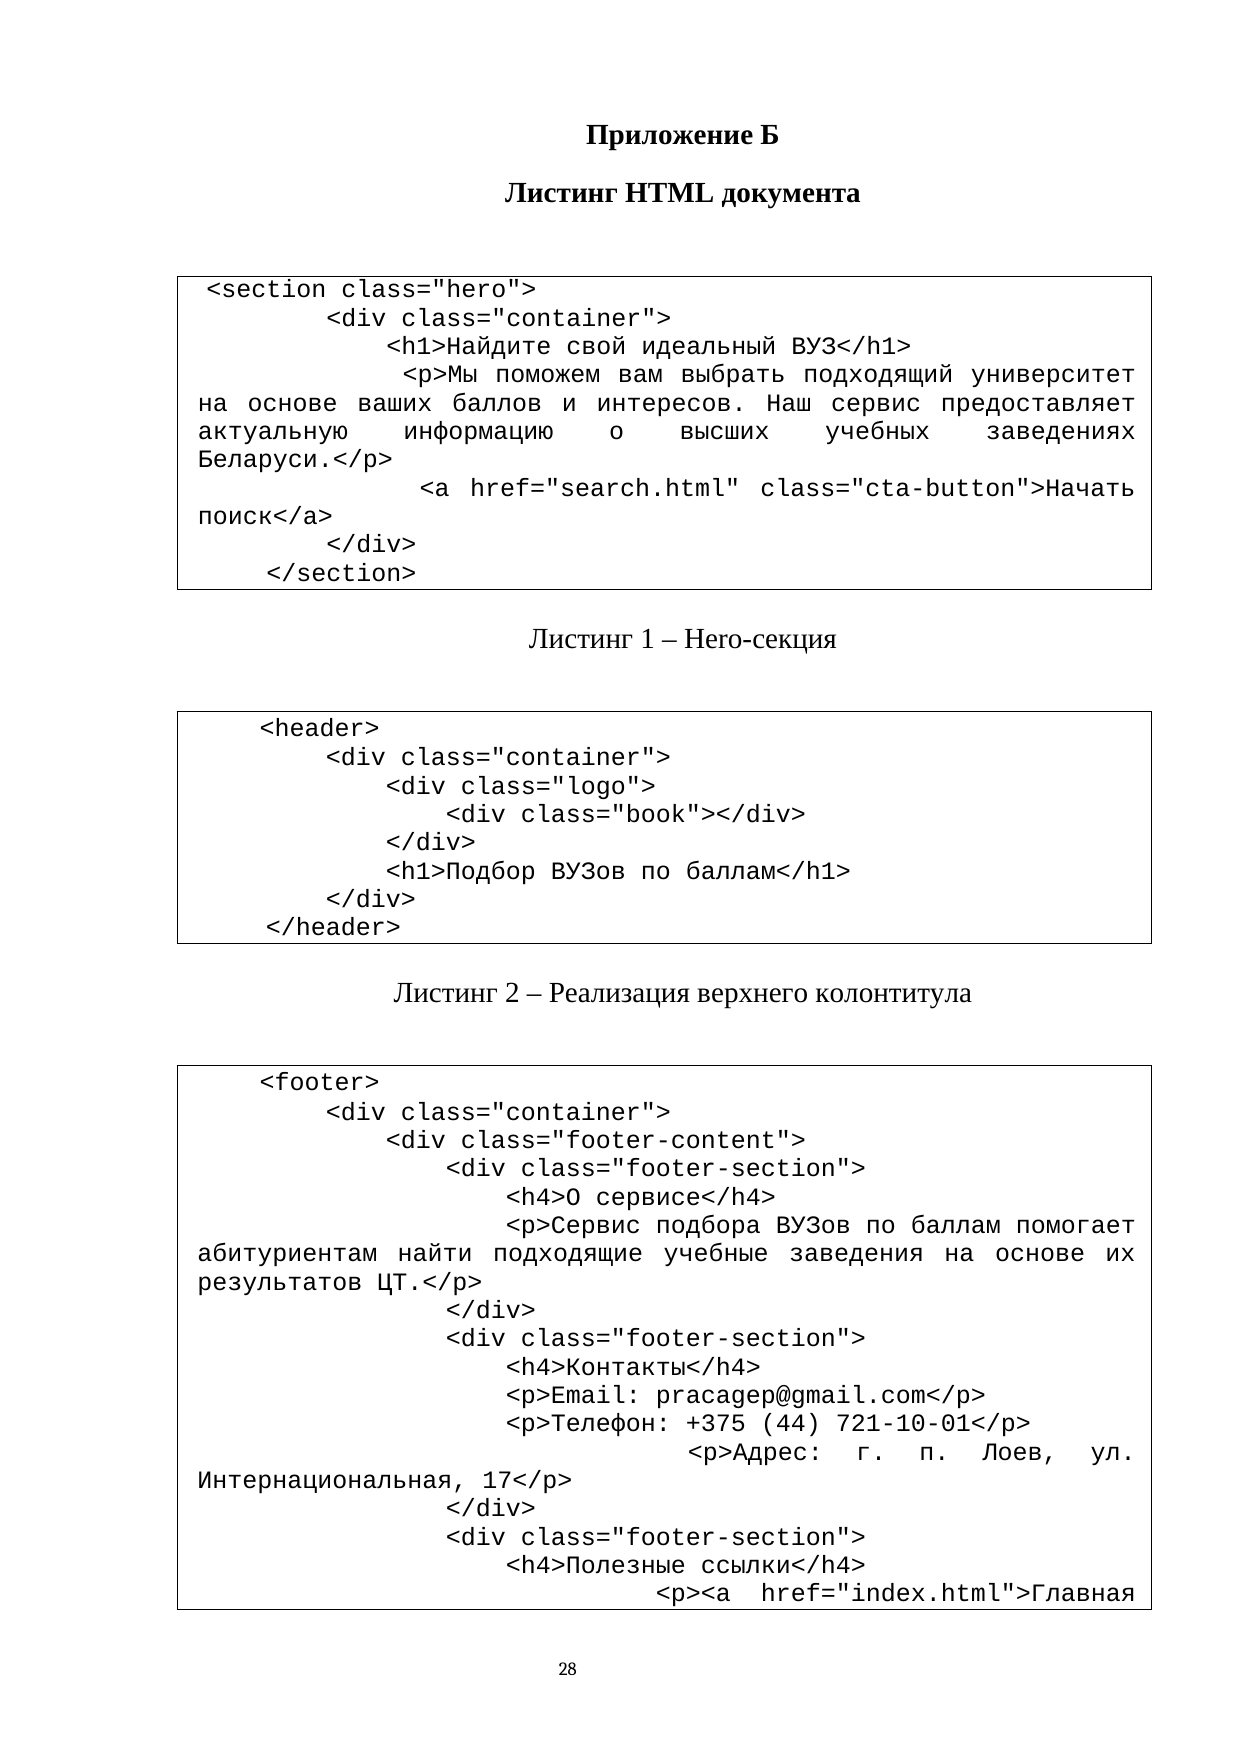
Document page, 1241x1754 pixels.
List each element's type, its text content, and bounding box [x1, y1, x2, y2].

table_header <header> <div class="container"> <div class="logo"> <div class="book"></div> </div> <h1>Подбор ВУЗов по баллам</h1> </div> </header> [178, 712, 1151, 943]
text Приложение Б [177, 117, 1152, 150]
text Листинг 2 – Реализация верхнего колонтитула [177, 976, 1152, 1009]
table_header <section class="hero"> <div class="container"> <h1>Найдите свой идеальный ВУЗ</h1> <p>Мы поможем вам выбрать подходящий университет на основе ваших баллов и интересов. Наш сервис предоставляет актуальную информацию о высших учебных заведениях Беларуси.</p> <a href="search.html" class="cta-button">Начать поиск</a> </div> </section> [178, 277, 1151, 589]
text Листинг HTML документа [177, 175, 1152, 209]
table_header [178, 1066, 1151, 1609]
text Листинг 1 – Hero-секция [177, 621, 1152, 654]
